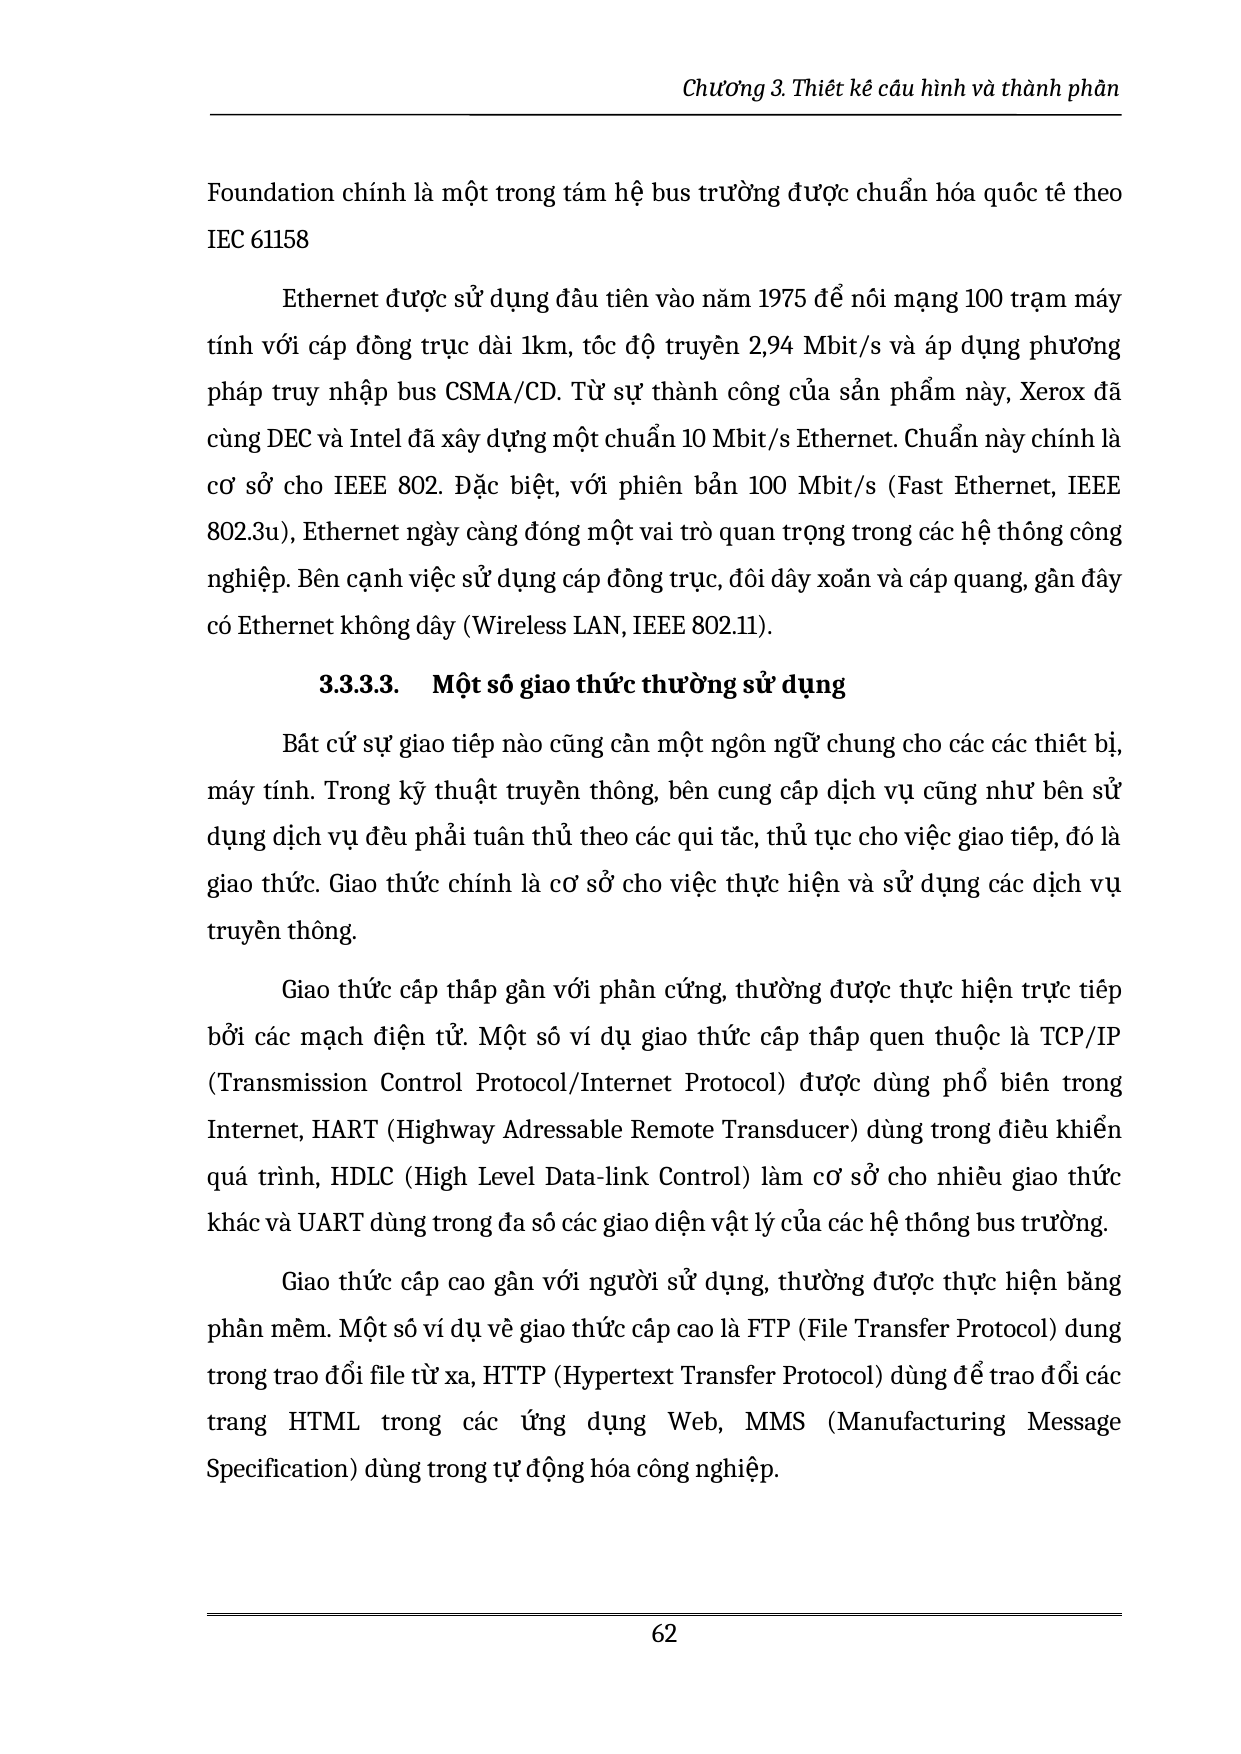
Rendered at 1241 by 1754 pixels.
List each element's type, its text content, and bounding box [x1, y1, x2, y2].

subtitle Một số giao thức thường sử dụng [319, 669, 1122, 700]
text Giao thức cấp cao gần với người sử dụng, thường được thực hiện bằng phần mềm. Một số ví dụ về giao thức cấp cao là FTP (File Transfer Protocol) dung trong trao đổi file từ xa, HTTP (Hypertext Transfer Protocol) dùng để trao đổi các trang HTML trong các ứng dụng Web, MMS (Manufacturing Message Specification) dùng trong tự động hóa công nghiệp. [207, 1266, 1122, 1484]
text Giao thức cấp thấp gần với phần cứng, thường được thực hiện trực tiếp bởi các mạch điện tử. Một số ví dụ giao thức cấp thấp quen thuộc là TCP/IP (Transmission Control Protocol/Internet Protocol) được dùng phổ biến trong Internet, HART (Highway Adressable Remote Transducer) dùng trong điều khiển quá trình, HDLC (High Level Data-link Control) làm cơ sở cho nhiều giao thức khác và UART dùng trong đa số các giao diện vật lý của các hệ thống bus trường. [207, 974, 1122, 1238]
text Ethernet được sử dụng đầu tiên vào năm 1975 để nối mạng 100 trạm máy tính với cáp đồng trục dài 1km, tốc độ truyền 2,94 Mbit/s và áp dụng phương pháp truy nhập bus CSMA/CD. Từ sự thành công của sản phẩm này, Xerox đã cùng DEC và Intel đã xây dựng một chuẩn 10 Mbit/s Ethernet. Chuẩn này chính là cơ sở cho IEEE 802. Đặc biệt, với phiên bản 100 Mbit/s (Fast Ethernet, IEEE 802.3u), Ethernet ngày càng đóng một vai trò quan trọng trong các hệ thống công nghiệp. Bên cạnh việc sử dụng cáp đồng trục, đôi dây xoắn và cáp quang, gần đây có Ethernet không dây (Wireless LAN, IEEE 802.11). [207, 283, 1122, 641]
text Bất cứ sự giao tiếp nào cũng cần một ngôn ngữ chung cho các các thiết bị, máy tính. Trong kỹ thuật truyền thông, bên cung cấp dịch vụ cũng như bên sử dụng dịch vụ đều phải tuân thủ theo các qui tắc, thủ tục cho việc giao tiếp, đó là giao thức. Giao thức chính là cơ sở cho việc thực hiện và sử dụng các dịch vụ truyền thông. [207, 728, 1122, 946]
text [207, 177, 1122, 255]
